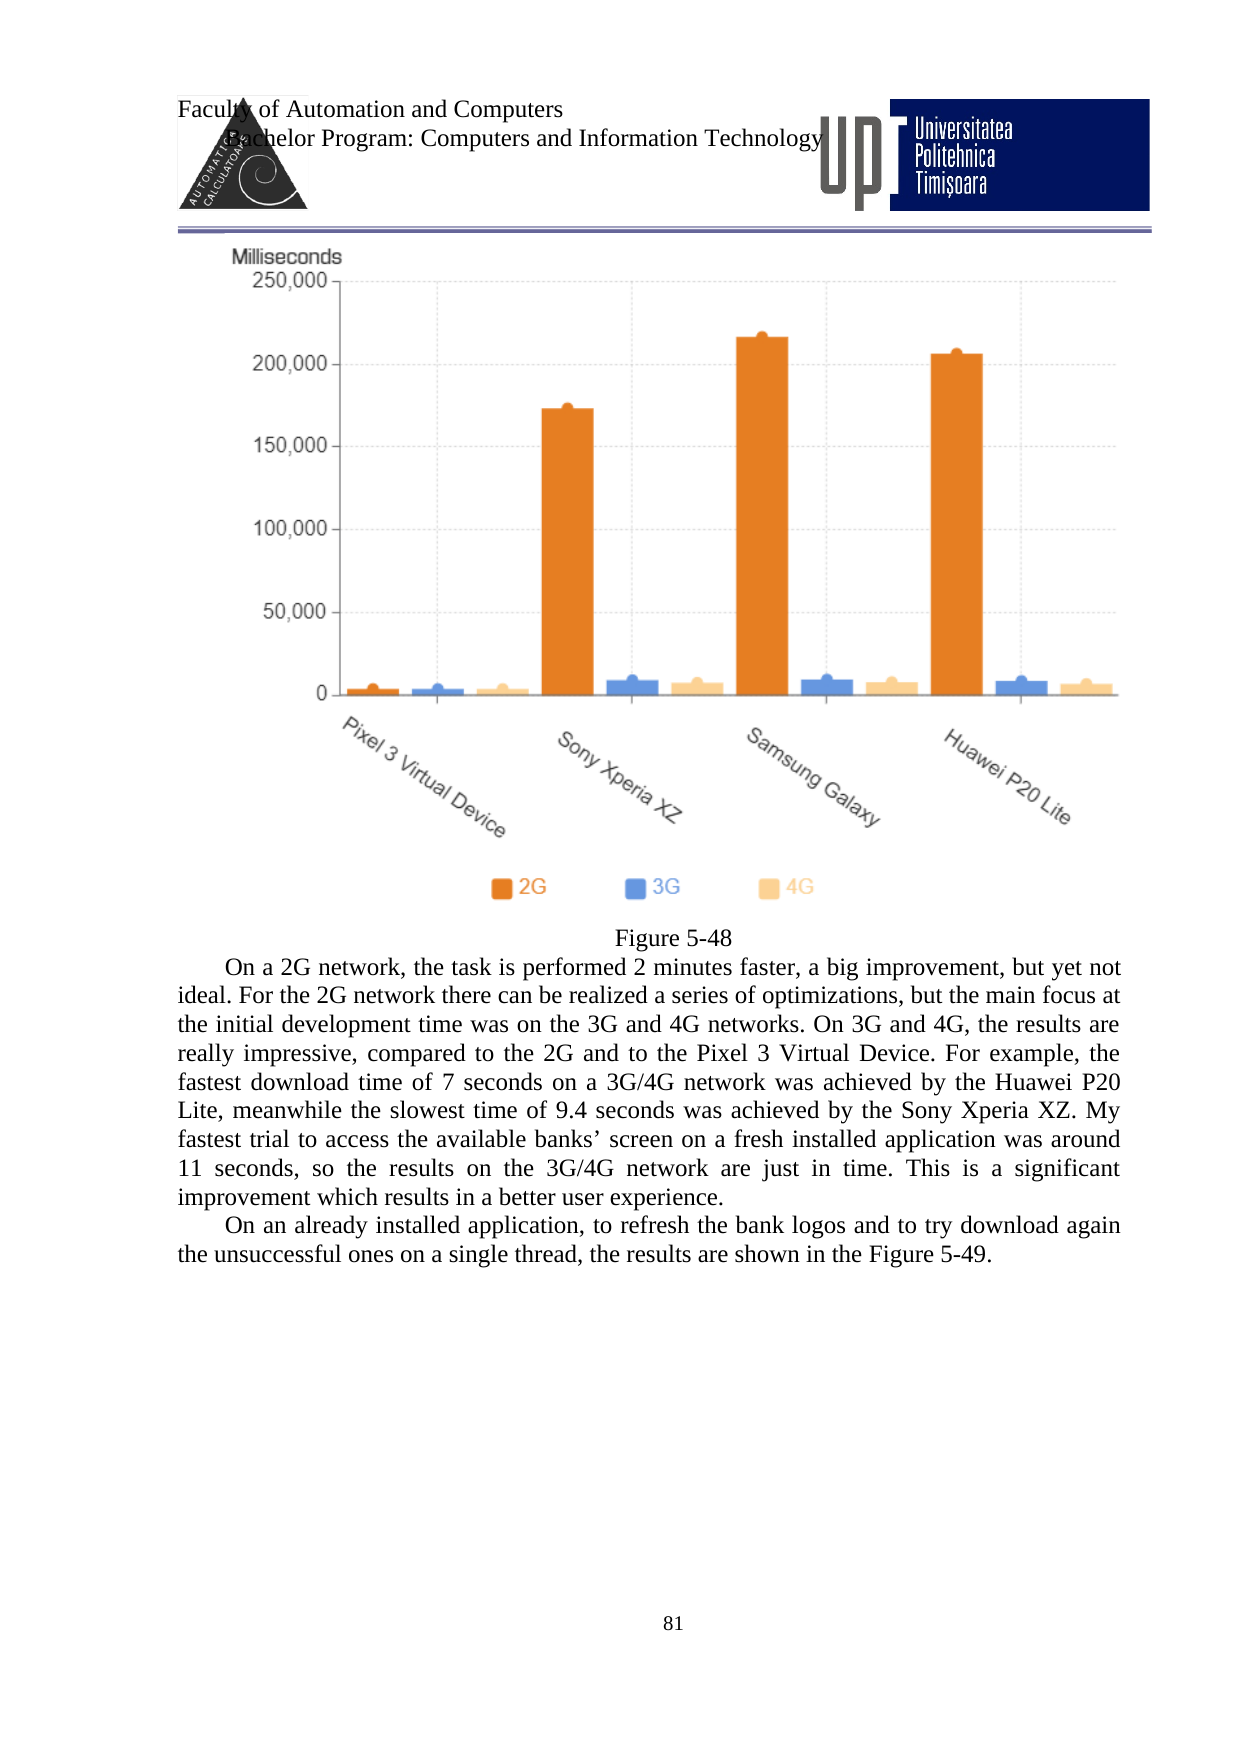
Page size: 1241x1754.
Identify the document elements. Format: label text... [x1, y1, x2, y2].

picture [177, 95, 309, 211]
text On a 2G network, the task is performed 2 minutes faster, a big improvement, but yet not ideal. For the 2G network there can be realized a series of optimizations, but the main focus at the initial development time was on the 3G and 4G networks. On 3G and 4G, the results are really impressive, compared to the 2G and to the Pixel 3 Virtual Device. For example, the fastest download time of 7 seconds on a 3G/4G network was achieved by the Huawei P20 Lite, meanwhile the slowest time of 9.4 seconds was achieved by the Sony Xperia XZ. My fastest trial to access the available banks’ screen on a fresh installed application was around 11 seconds, so the results on the 3G/4G network are just in time. This is a significant improvement which results in a better user experience. [177, 952, 1122, 1211]
picture [820, 99, 1150, 211]
picture [177, 225, 1170, 907]
